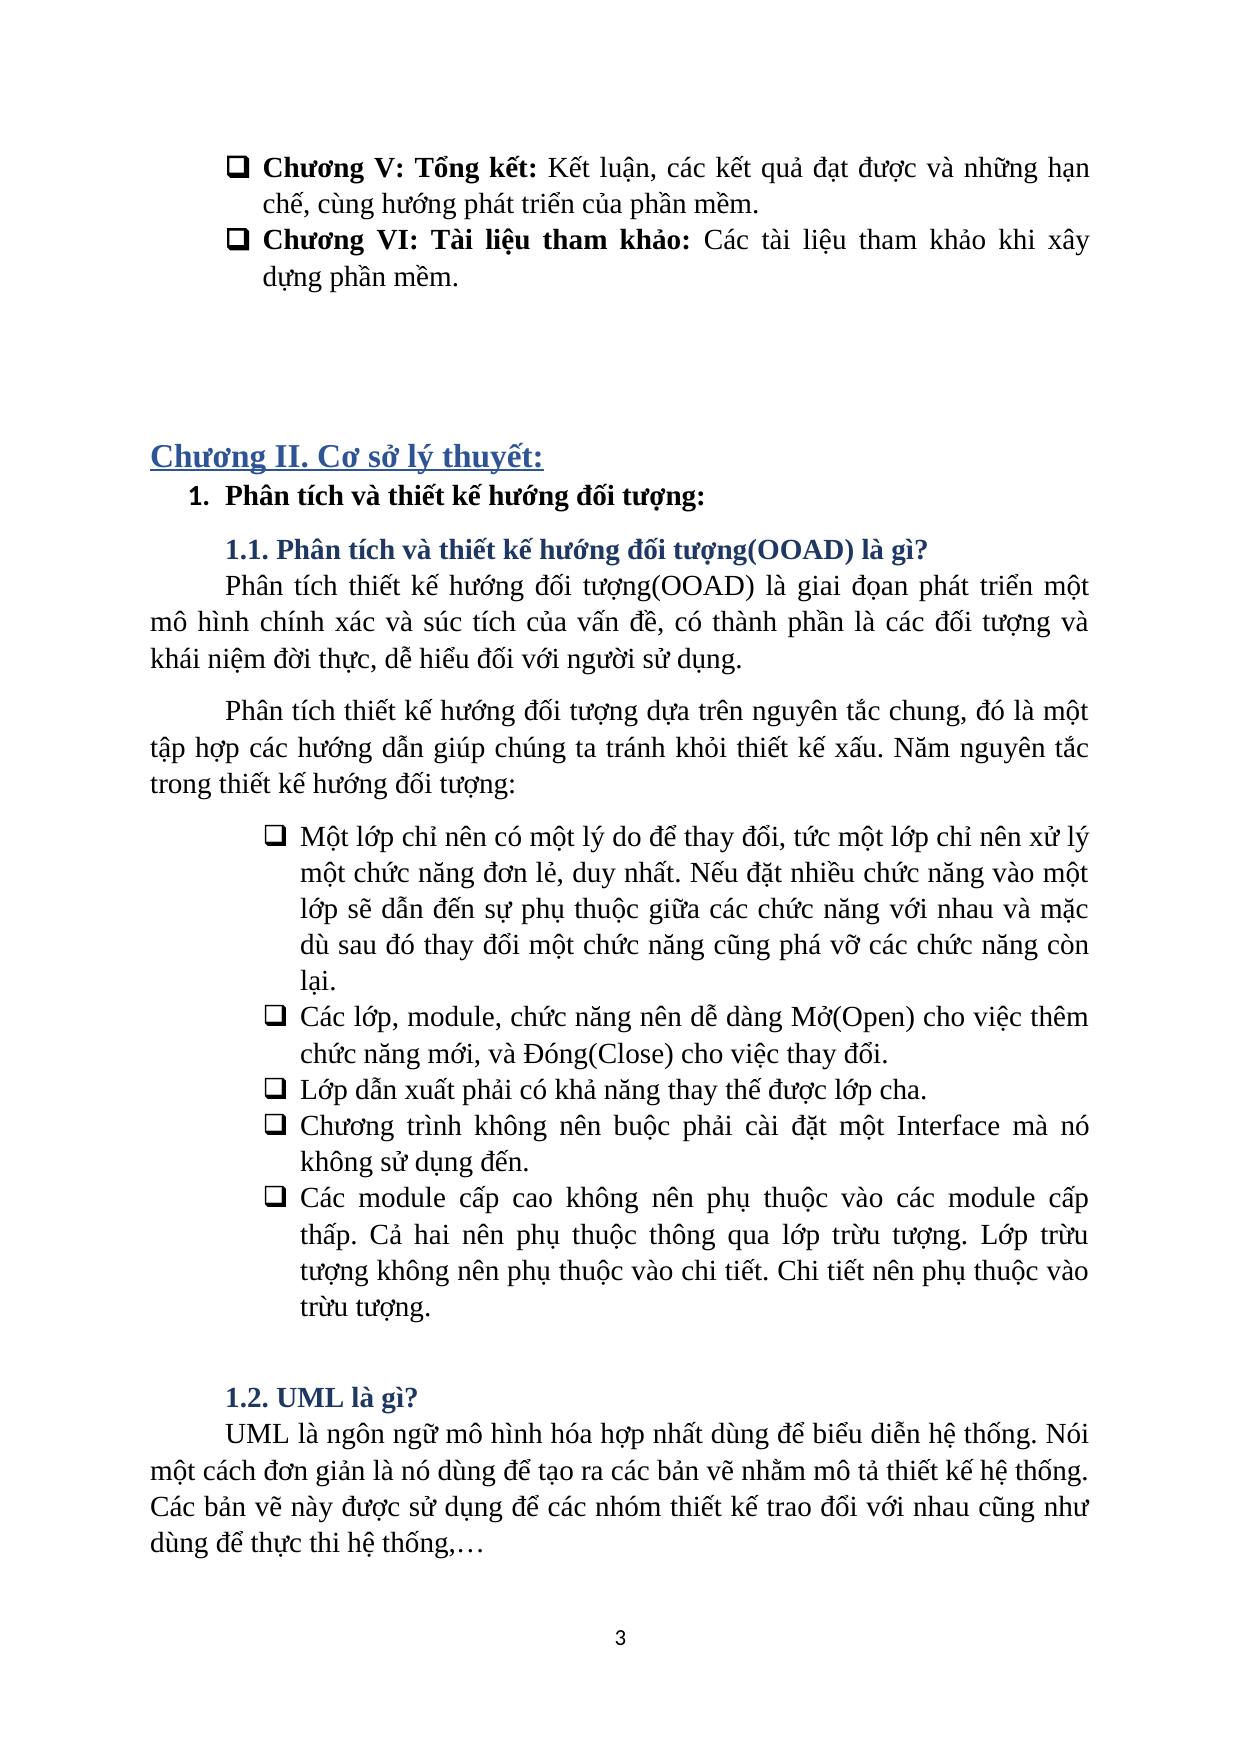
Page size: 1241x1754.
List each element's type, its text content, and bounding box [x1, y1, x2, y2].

text Phân tích thiết kế hướng đối tượng dựa trên nguyên tắc chung, đó là một tập hợp các hướng dẫn giúp chúng ta tránh khỏi thiết kế xấu. Năm nguyên tắc trong thiết kế hướng đối tượng: [150, 693, 1090, 799]
list Chương VI: Tài liệu tham khảo: Các tài liệu tham khảo khi xây dựng phần mềm. [225, 222, 1090, 292]
subtitle 1.1. Phân tích và thiết kế hướng đối tượng(OOAD) là gì? [150, 532, 1090, 566]
list Lớp dẫn xuất phải có khả năng thay thế được lớp cha. [262, 1072, 1090, 1106]
text UML là ngôn ngữ mô hình hóa hợp nhất dùng để biểu diễn hệ thống. Nói một cách đơn giản là nó dùng để tạo ra các bản vẽ nhằm mô tả thiết kế hệ thống. Các bản vẽ này được sử dụng để các nhóm thiết kế trao đổi với nhau cũng như dùng để thực thi hệ thống,… [150, 1416, 1090, 1558]
list Chương V: Tổng kết: Kết luận, các kết quả đạt được và những hạn chế, cùng hướng phát triển của phần mềm. [225, 150, 1090, 220]
list Các module cấp cao không nên phụ thuộc vào các module cấp thấp. Cả hai nên phụ thuộc thông qua lớp trừu tượng. Lớp trừu tượng không nên phụ thuộc vào chi tiết. Chi tiết nên phụ thuộc vào trừu tượng. [262, 1181, 1090, 1323]
list Một lớp chỉ nên có một lý do để thay đổi, tức một lớp chỉ nên xử lý một chức năng đơn lẻ, duy nhất. Nếu đặt nhiều chức năng vào một lớp sẽ dẫn đến sự phụ thuộc giữa các chức năng với nhau và mặc dù sau đó thay đổi một chức năng cũng phá vỡ các chức năng còn lại. [262, 819, 1090, 997]
subtitle Chương II. Cơ sở lý thuyết: [150, 436, 1090, 474]
list Chương trình không nên buộc phải cài đặt một Interface mà nó không sử dụng đến. [262, 1108, 1090, 1178]
list Các lớp, module, chức năng nên dễ dàng Mở(Open) cho việc thêm chức năng mới, và Đóng(Close) cho việc thay đổi. [262, 999, 1090, 1069]
subtitle 1.2. UML là gì? [150, 1380, 1090, 1414]
list Phân tích và thiết kế hướng đối tượng: [187, 477, 1090, 513]
text Phân tích thiết kế hướng đối tượng(OOAD) là giai đọan phát triển một mô hình chính xác và súc tích của vấn đề, có thành phần là các đối tượng và khái niệm đời thực, dễ hiểu đối với người sử dụng. [150, 568, 1090, 674]
